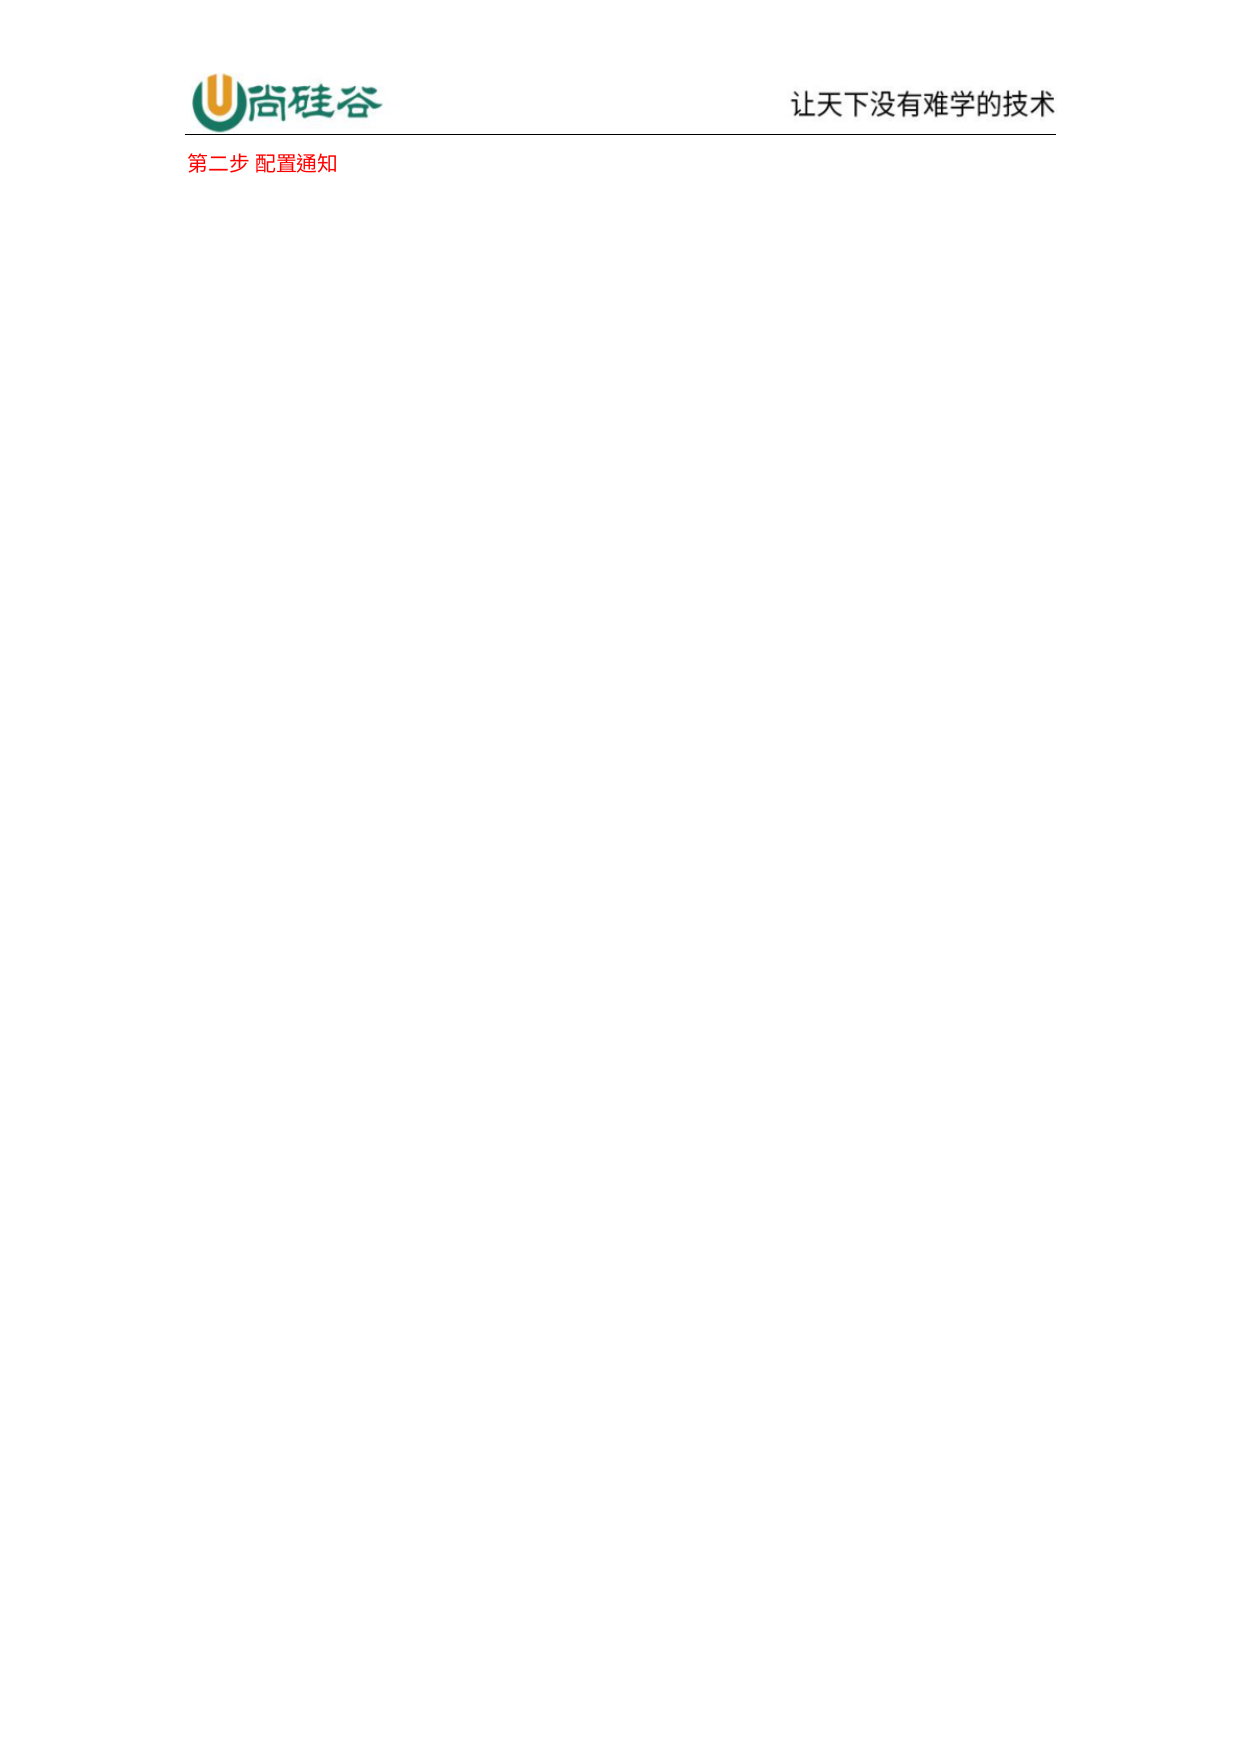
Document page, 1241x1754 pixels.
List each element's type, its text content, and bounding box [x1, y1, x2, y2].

picture [190, 72, 1058, 134]
text 第二步 配置通知 [187, 149, 1060, 177]
